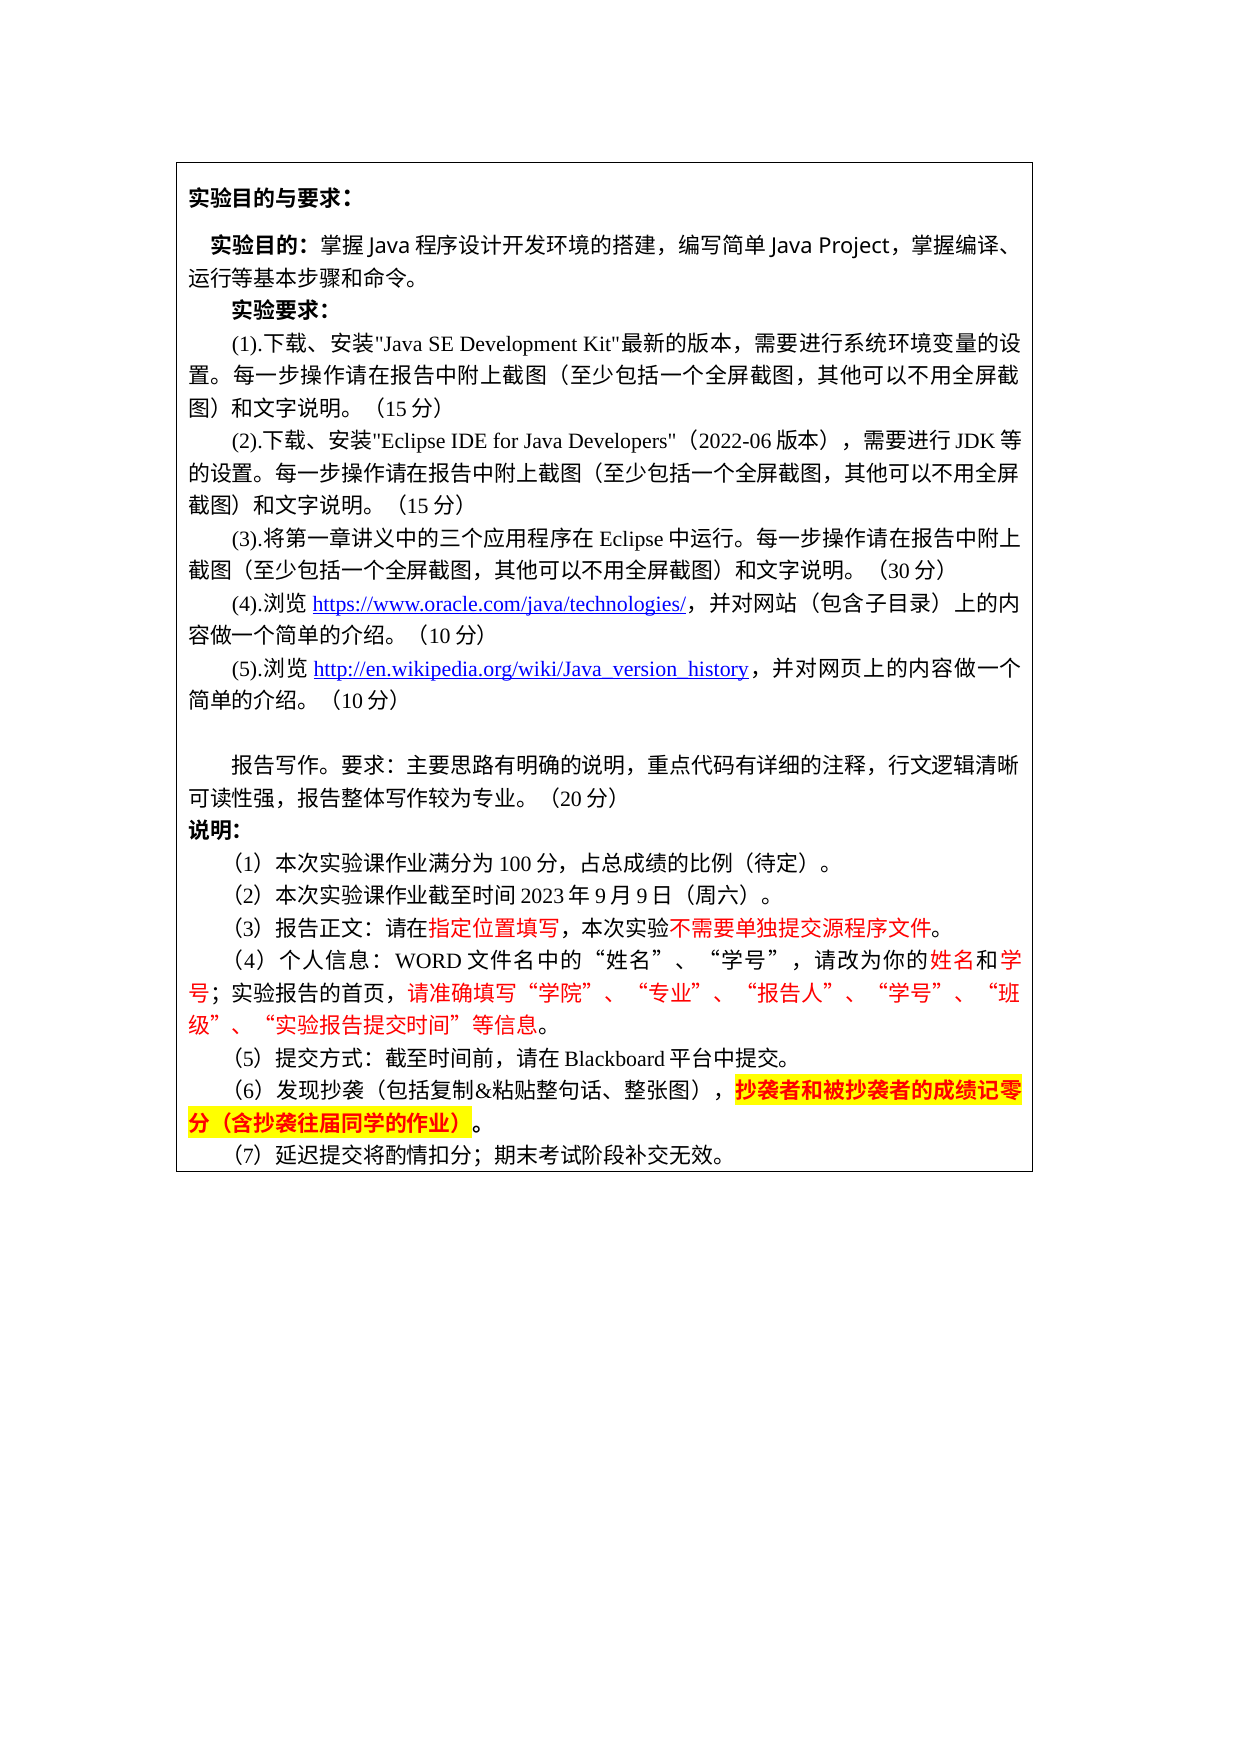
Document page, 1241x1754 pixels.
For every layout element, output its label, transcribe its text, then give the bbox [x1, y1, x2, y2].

table_header 实验目的与要求： 实验目的：掌握Java程序设计开发环境的搭建，编写简单Java Project，掌握编译、运行等基本步骤和命令。 实验要求： (1).下载、安装"Java SE Development Kit"最新的版本，需要进行系统环境变量的设置。每一步操作请在报告中附上截图（至少包括一个全屏截图，其他可以不用全屏截图）和文字说明。（15分） (2).下载、安装"Eclipse IDE for Java Developers"（2022-06版本），需要进行JDK等的设置。每一步操作请在报告中附上截图（至少包括一个全屏截图，其他可以不用全屏截图）和文字说明。（15分） (3).将第一章讲义中的三个应用程序在Eclipse中运行。每一步操作请在报告中附上截图（至少包括一个全屏截图，其他可以不用全屏截图）和文字说明。（30分） (4).浏览https://www.oracle.com/java/technologies/，并对网站（包含子目录）上的内容做一个简单的介绍。（10分） (5).浏览http://en.wikipedia.org/wiki/Java_version_history，并对网页上的内容做一个简单的介绍。（10分） 报告写作。要求：主要思路有明确的说明，重点代码有详细的注释，行文逻辑清晰可读性强，报告整体写作较为专业。（20分） 说明： （1）本次实验课作业满分为100分，占总成绩的比例（待定）。 （2）本次实验课作业截至时间2023年9月9日（周六）。 （3）报告正文：请在指定位置填写，本次实验不需要单独提交源程序文件。 （4）个人信息：WORD文件名中的“姓名”、“学号”，请改为你的姓名和学号；实验报告的首页，请准确填写“学院”、“专业”、“报告人”、“学号”、“班级”、“实验报告提交时间”等信息。 （5）提交方式：截至时间前，请在Blackboard平台中提交。 （6）发现抄袭（包括复制&粘贴整句话、整张图），抄袭者和被抄袭者的成绩记零分（含抄袭往届同学的作业）。 （7）延迟提交将酌情扣分；期末考试阶段补交无效。 [177, 163, 1032, 1171]
